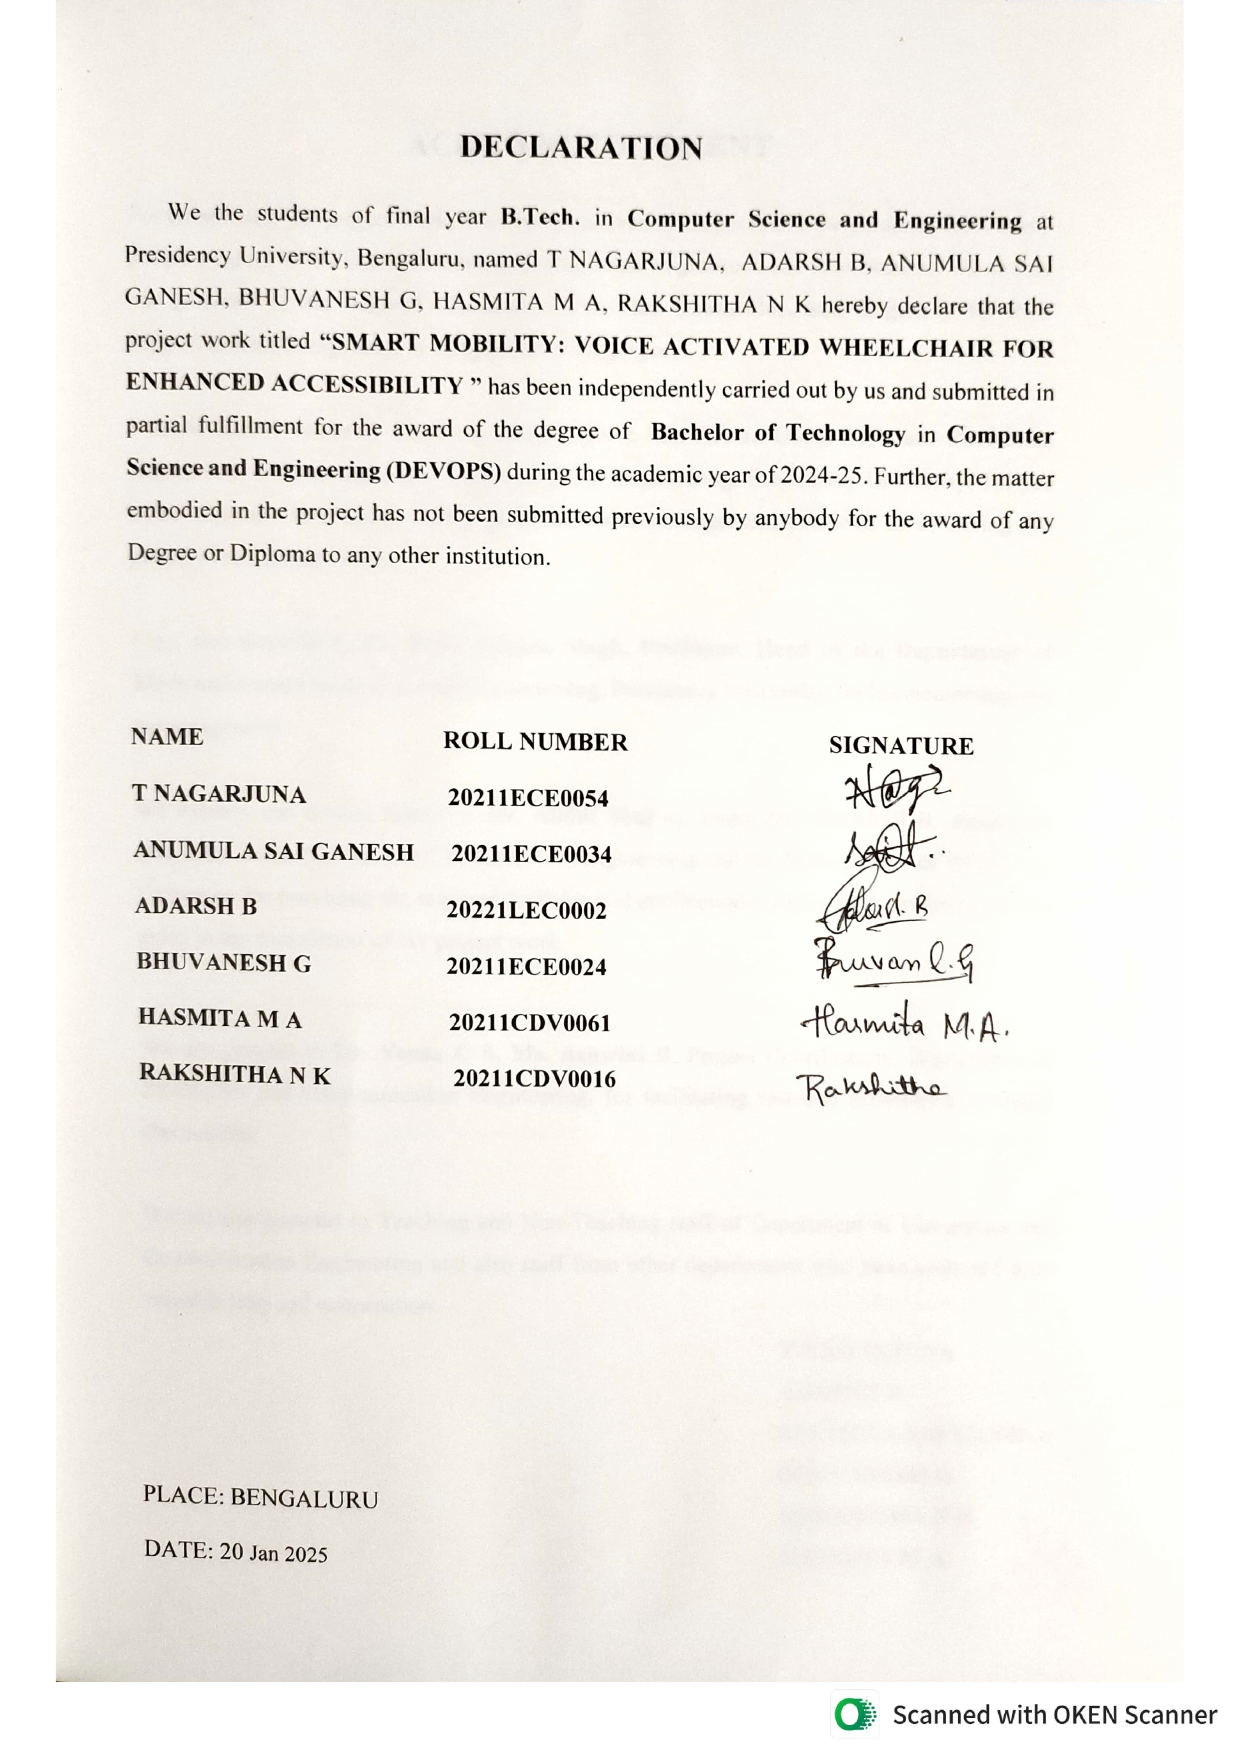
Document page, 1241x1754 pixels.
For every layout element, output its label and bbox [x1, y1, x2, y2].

picture [55, 0, 1184, 1682]
picture [830, 1689, 1219, 1739]
